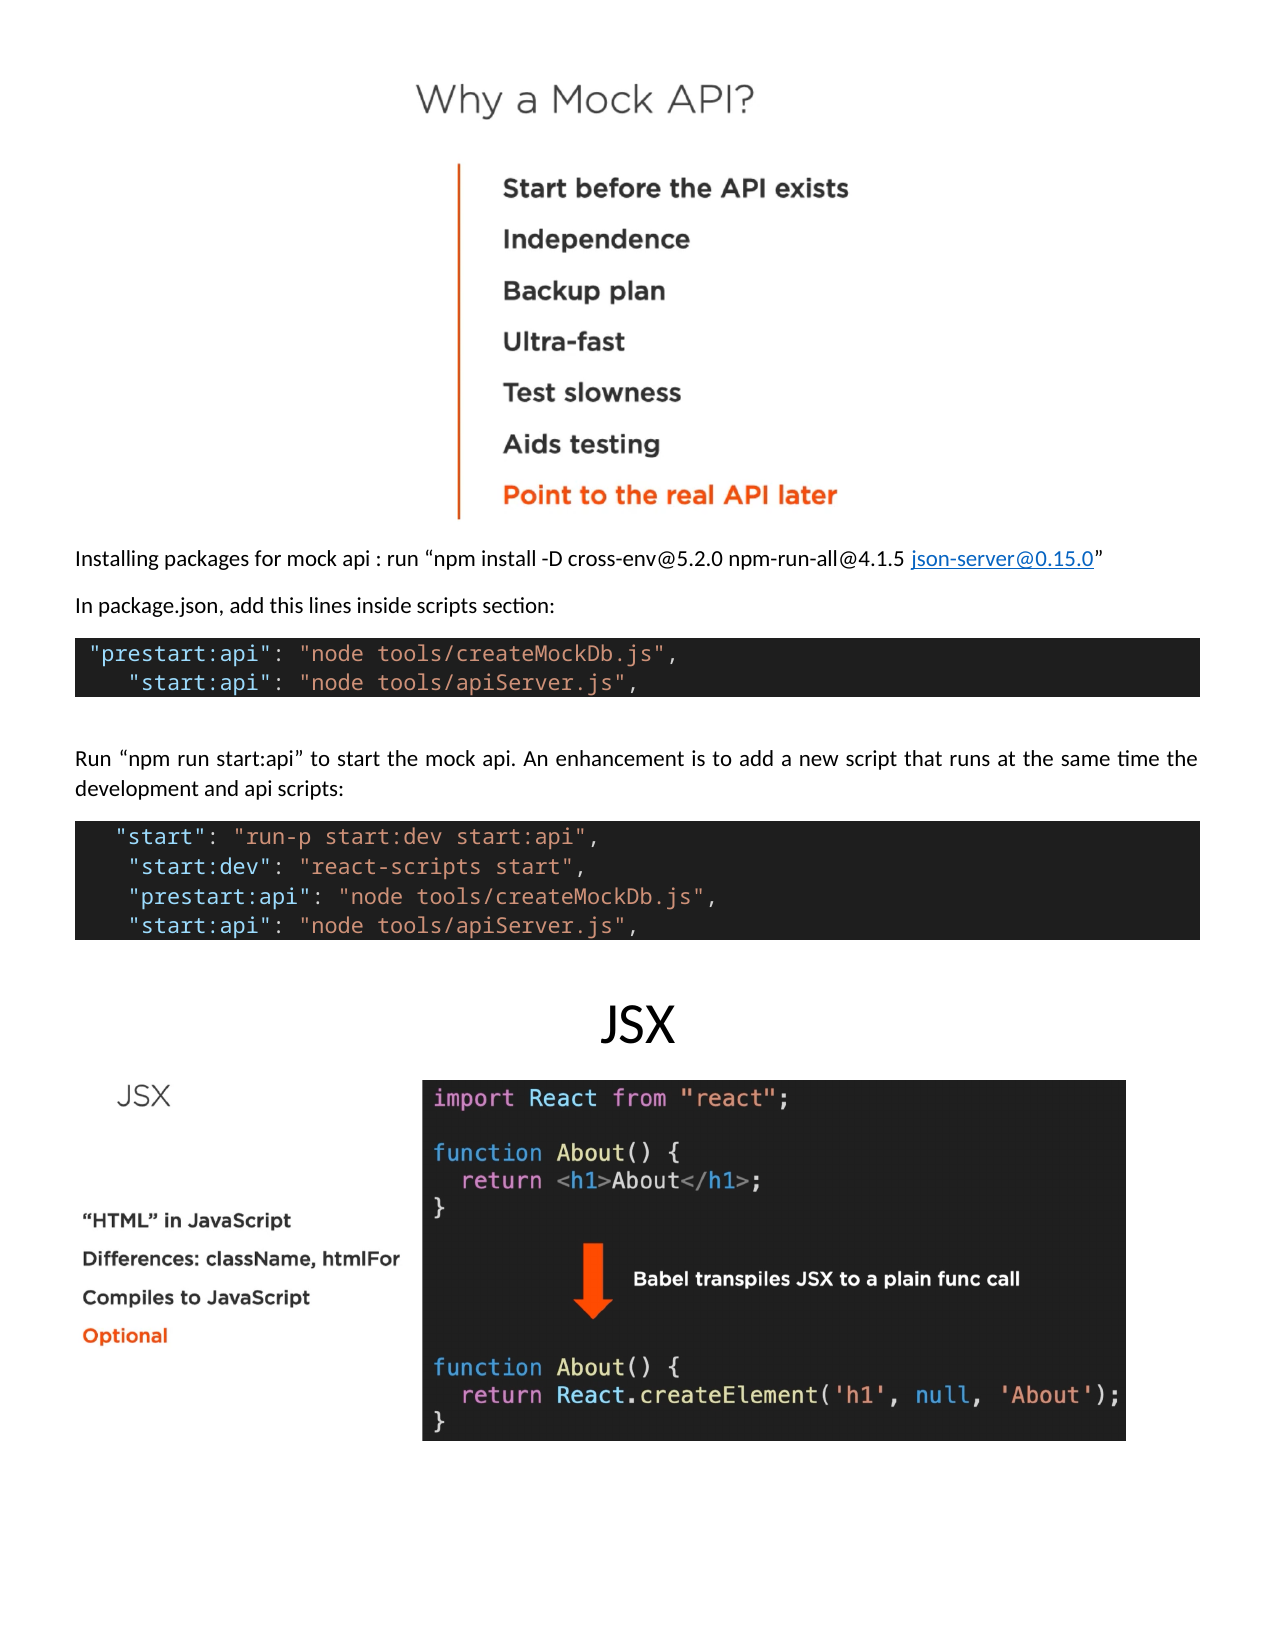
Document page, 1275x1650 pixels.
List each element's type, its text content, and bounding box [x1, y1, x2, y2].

text "start:api": "node tools/apiServer.js", [75, 911, 1200, 940]
text "prestart:api": "node tools/createMockDb.js", [75, 638, 1200, 667]
picture [75, 1080, 404, 1351]
text In package.json, add this lines inside scripts section: [75, 591, 1200, 619]
picture [407, 75, 868, 525]
text Installing packages for mock api : run “npm install -D cross-env@5.2.0 npm-run-all@4.1.5 json-server@0.15.0” [75, 544, 1200, 572]
text "start:api": "node tools/apiServer.js", [75, 667, 1200, 697]
text Run “npm run start:api” to start the mock api. An enhancement is to add a new script that runs at the same time the development and api scripts: [75, 744, 1200, 802]
text "prestart:api": "node tools/createMockDb.js", [75, 881, 1200, 911]
picture [422, 1080, 1126, 1441]
text "start": "run-p start:dev start:api", [75, 821, 1200, 851]
text "start:dev": "react-scripts start", [75, 851, 1200, 881]
text JSX [75, 987, 1200, 1058]
